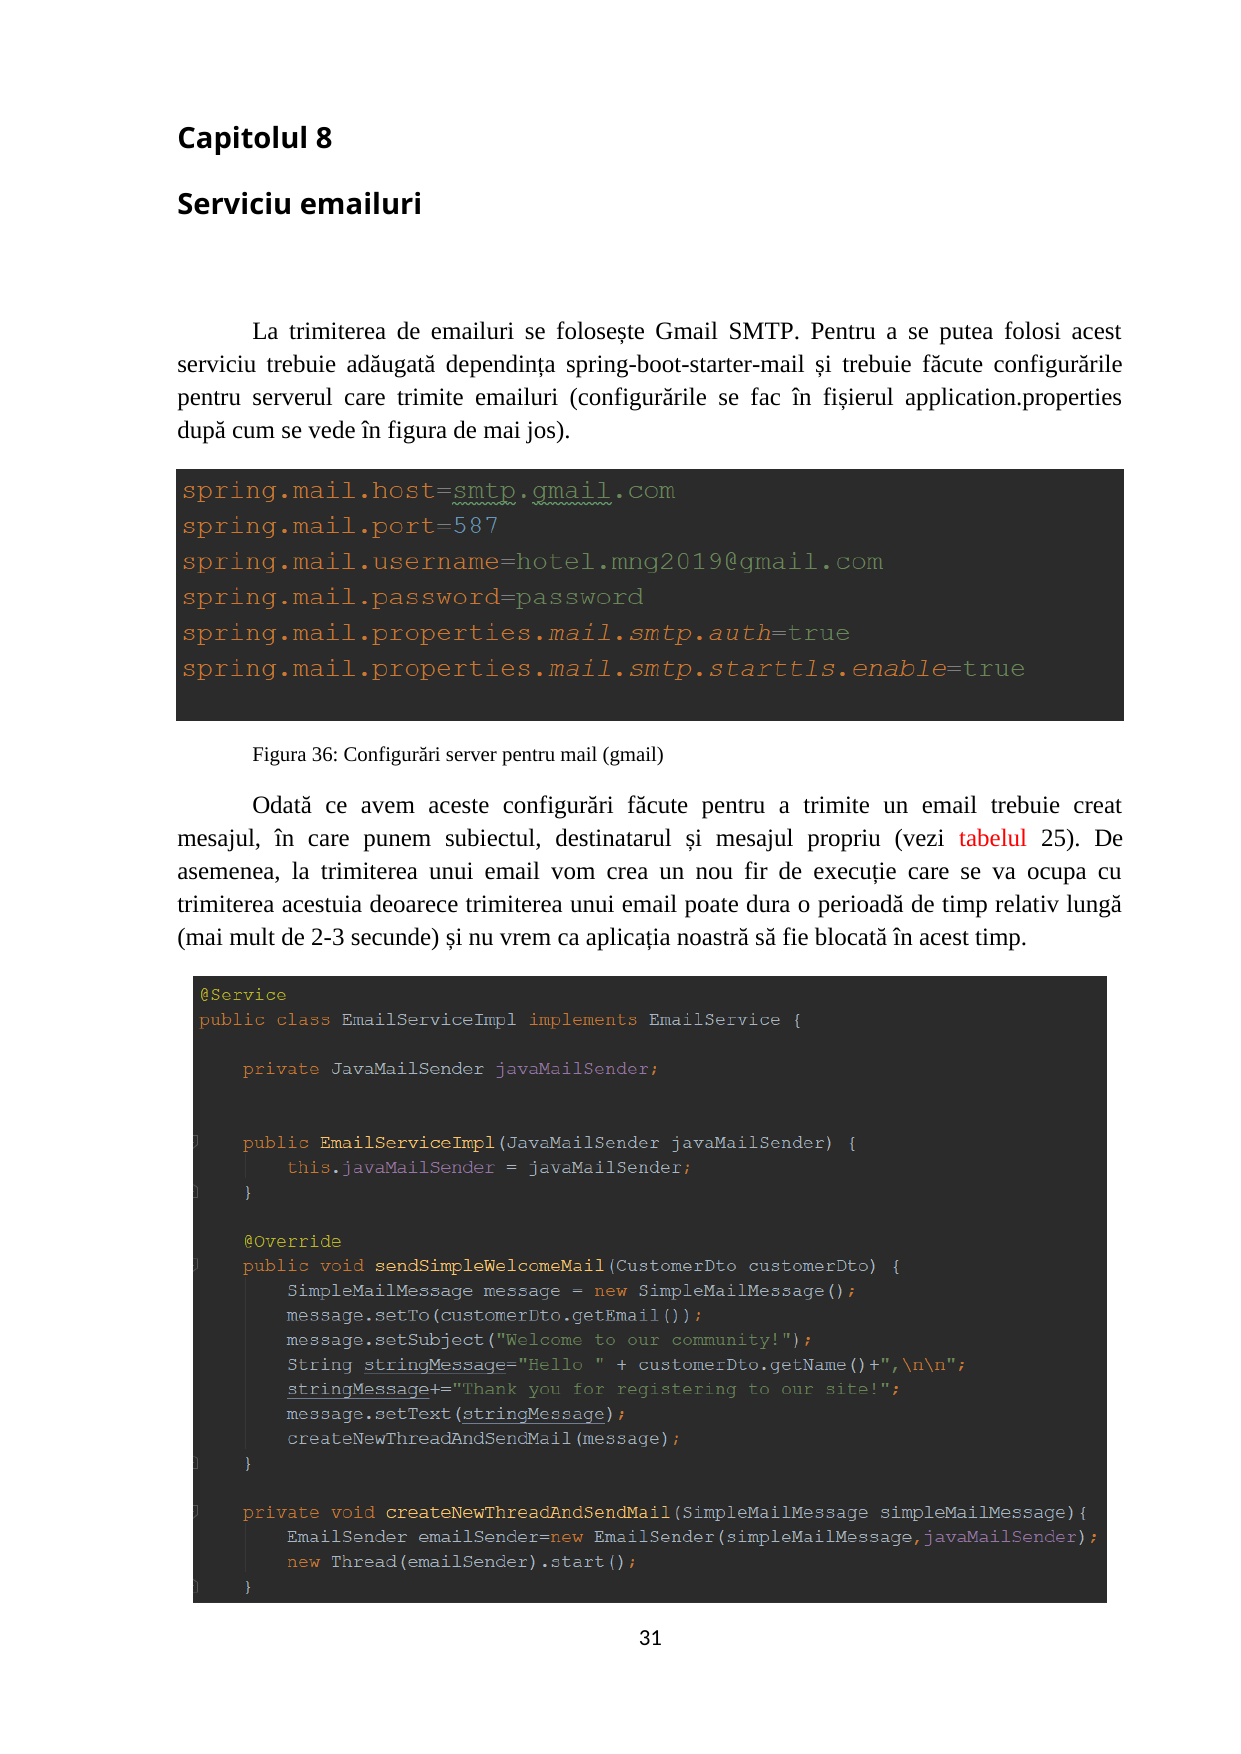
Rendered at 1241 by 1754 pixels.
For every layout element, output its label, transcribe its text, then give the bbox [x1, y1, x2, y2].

picture [193, 976, 1107, 1603]
text Capitolul 8 [177, 117, 1123, 157]
text La trimiterea de emailuri se folosește Gmail SMTP. Pentru a se putea folosi acest serviciu trebuie adăugată dependința spring-boot-starter-mail și trebuie făcute configurările pentru serverul care trimite emailuri (configurările se fac în fișierul application.properties după cum se vede în figura de mai jos). [177, 316, 1123, 444]
text Serviciu emailuri [177, 183, 1123, 223]
picture [176, 469, 1124, 721]
text Odată ce avem aceste configurări făcute pentru a trimite un email trebuie creat mesajul, în care punem subiectul, destinatarul și mesajul propriu (vezi tabelul 25). De asemenea, la trimiterea unui email vom crea un nou fir de execuție care se va ocupa cu trimiterea acestuia deoarece trimiterea unui email poate dura o perioadă de timp relativ lungă (mai mult de 2-3 secunde) și nu vrem ca aplicația noastră să fie blocată în acest timp. [177, 790, 1123, 951]
text Figura 36: Configurări server pentru mail (gmail) [177, 742, 1123, 766]
